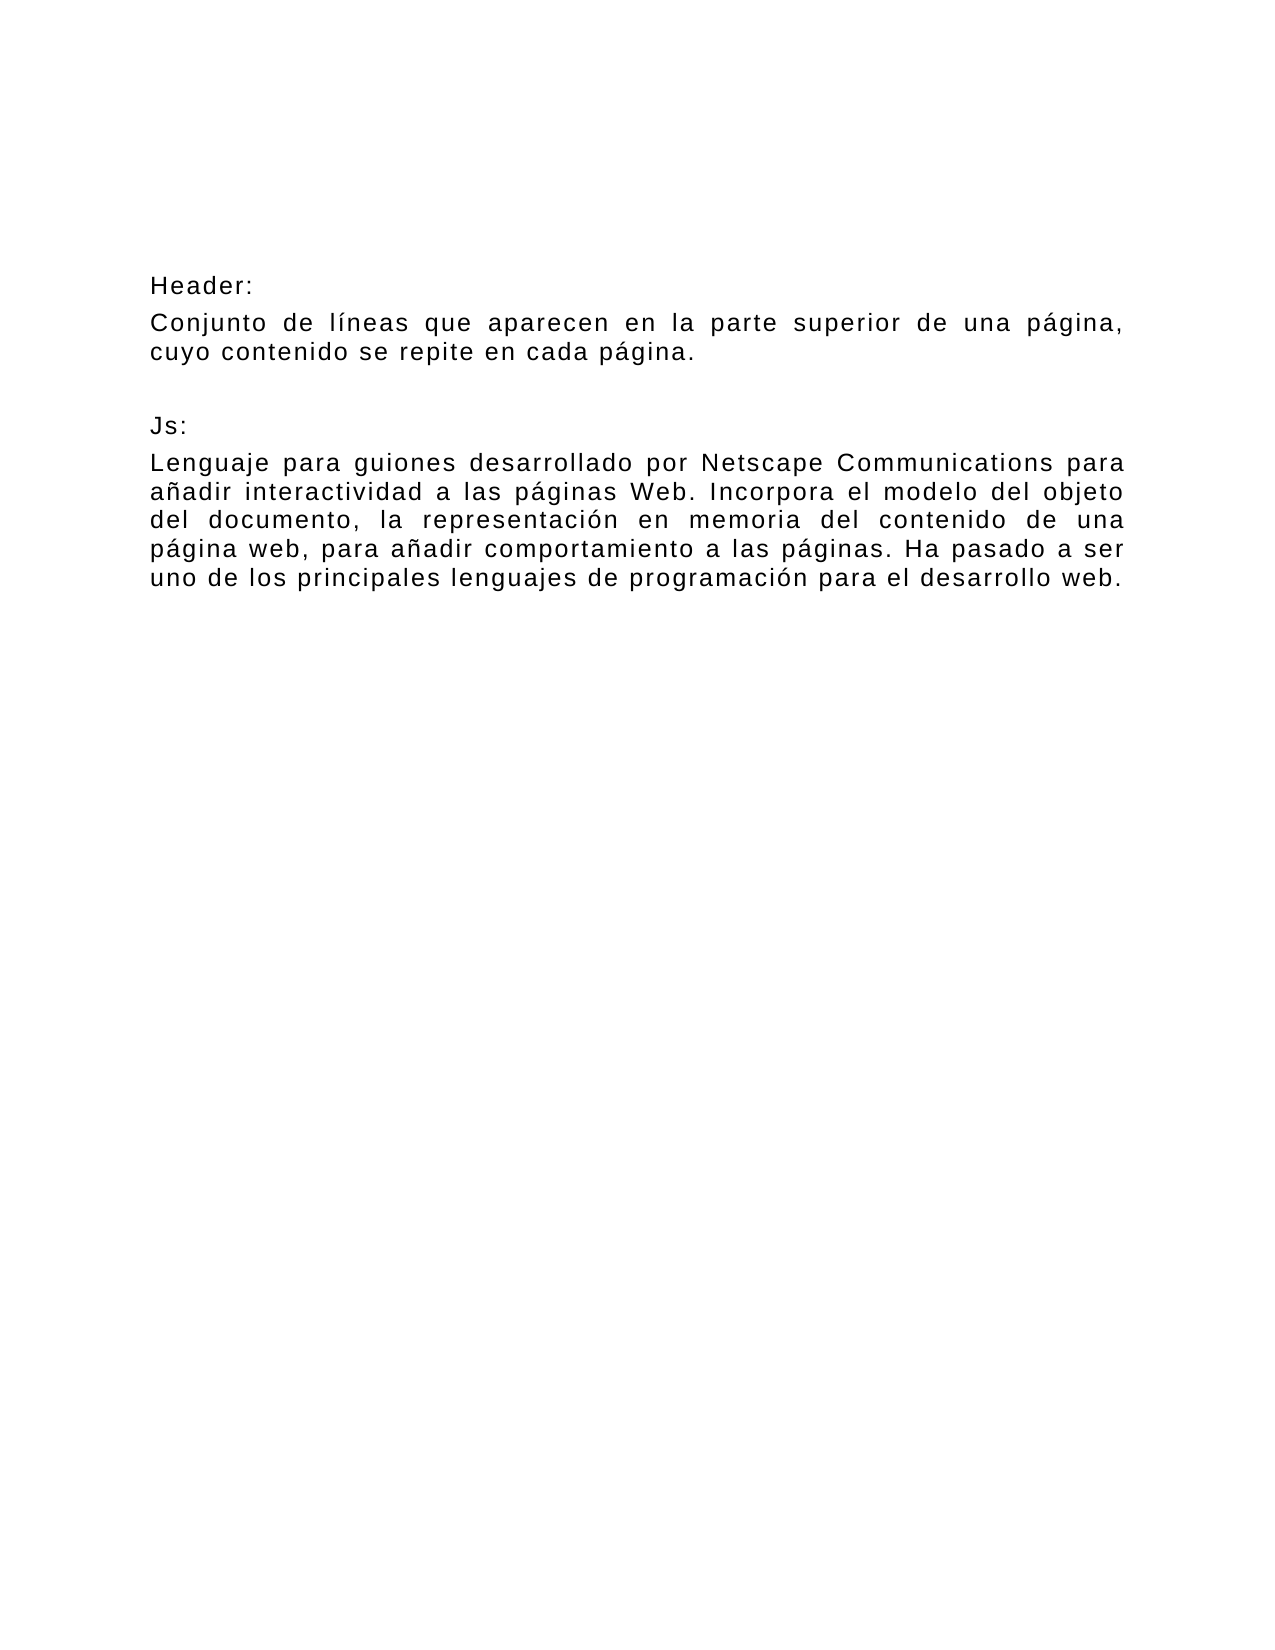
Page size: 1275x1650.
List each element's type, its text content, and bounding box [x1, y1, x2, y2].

text Lenguaje para guiones desarrollado por Netscape Communications para añadir interactividad a las páginas Web. Incorpora el modelo del objeto del documento, la representación en memoria del contenido de una página web, para añadir comportamiento a las páginas. Ha pasado a ser uno de los principales lenguajes de programación para el desarrollo web. [150, 448, 1125, 592]
text Js: [150, 411, 1125, 439]
text Header: [150, 271, 1125, 299]
text Conjunto de líneas que aparecen en la parte superior de una página, cuyo contenido se repite en cada página. [150, 308, 1125, 365]
